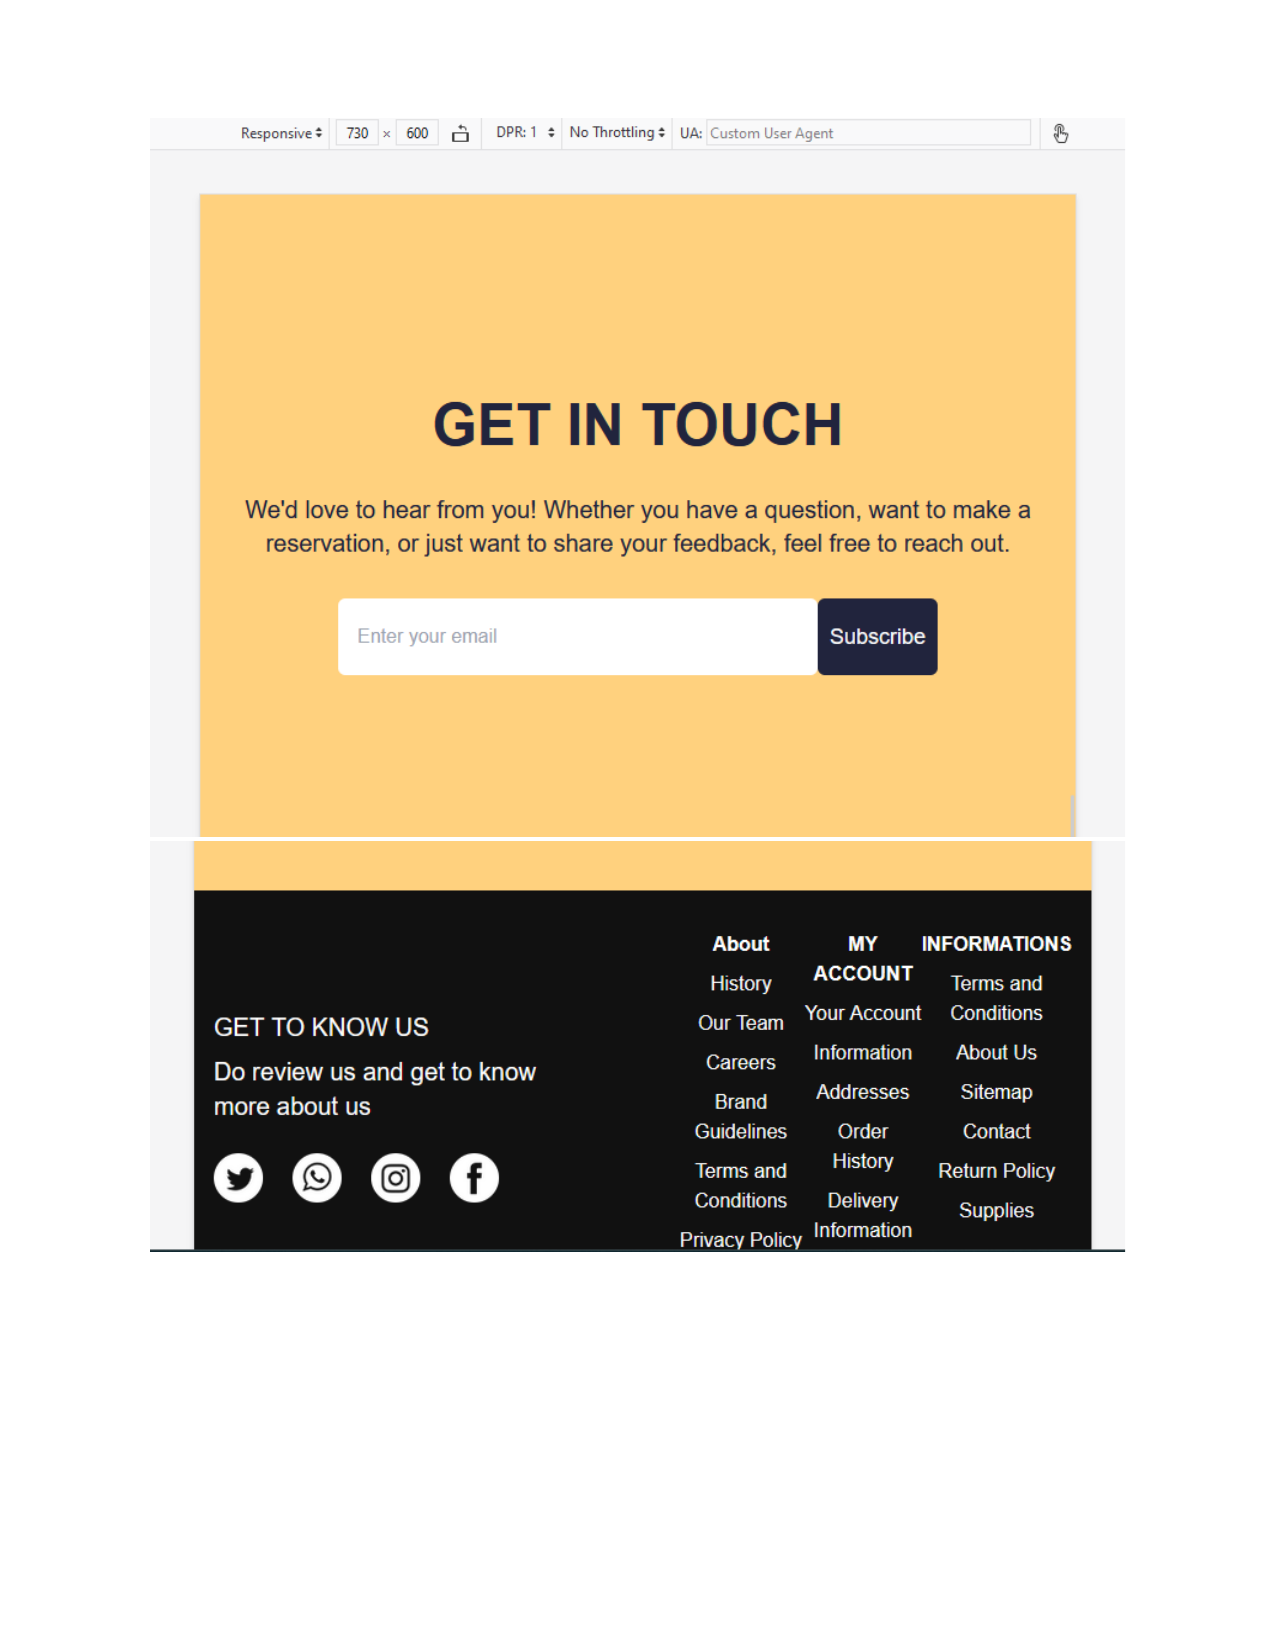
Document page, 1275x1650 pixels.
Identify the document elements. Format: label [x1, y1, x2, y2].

picture [150, 841, 1125, 1252]
picture [150, 118, 1125, 837]
